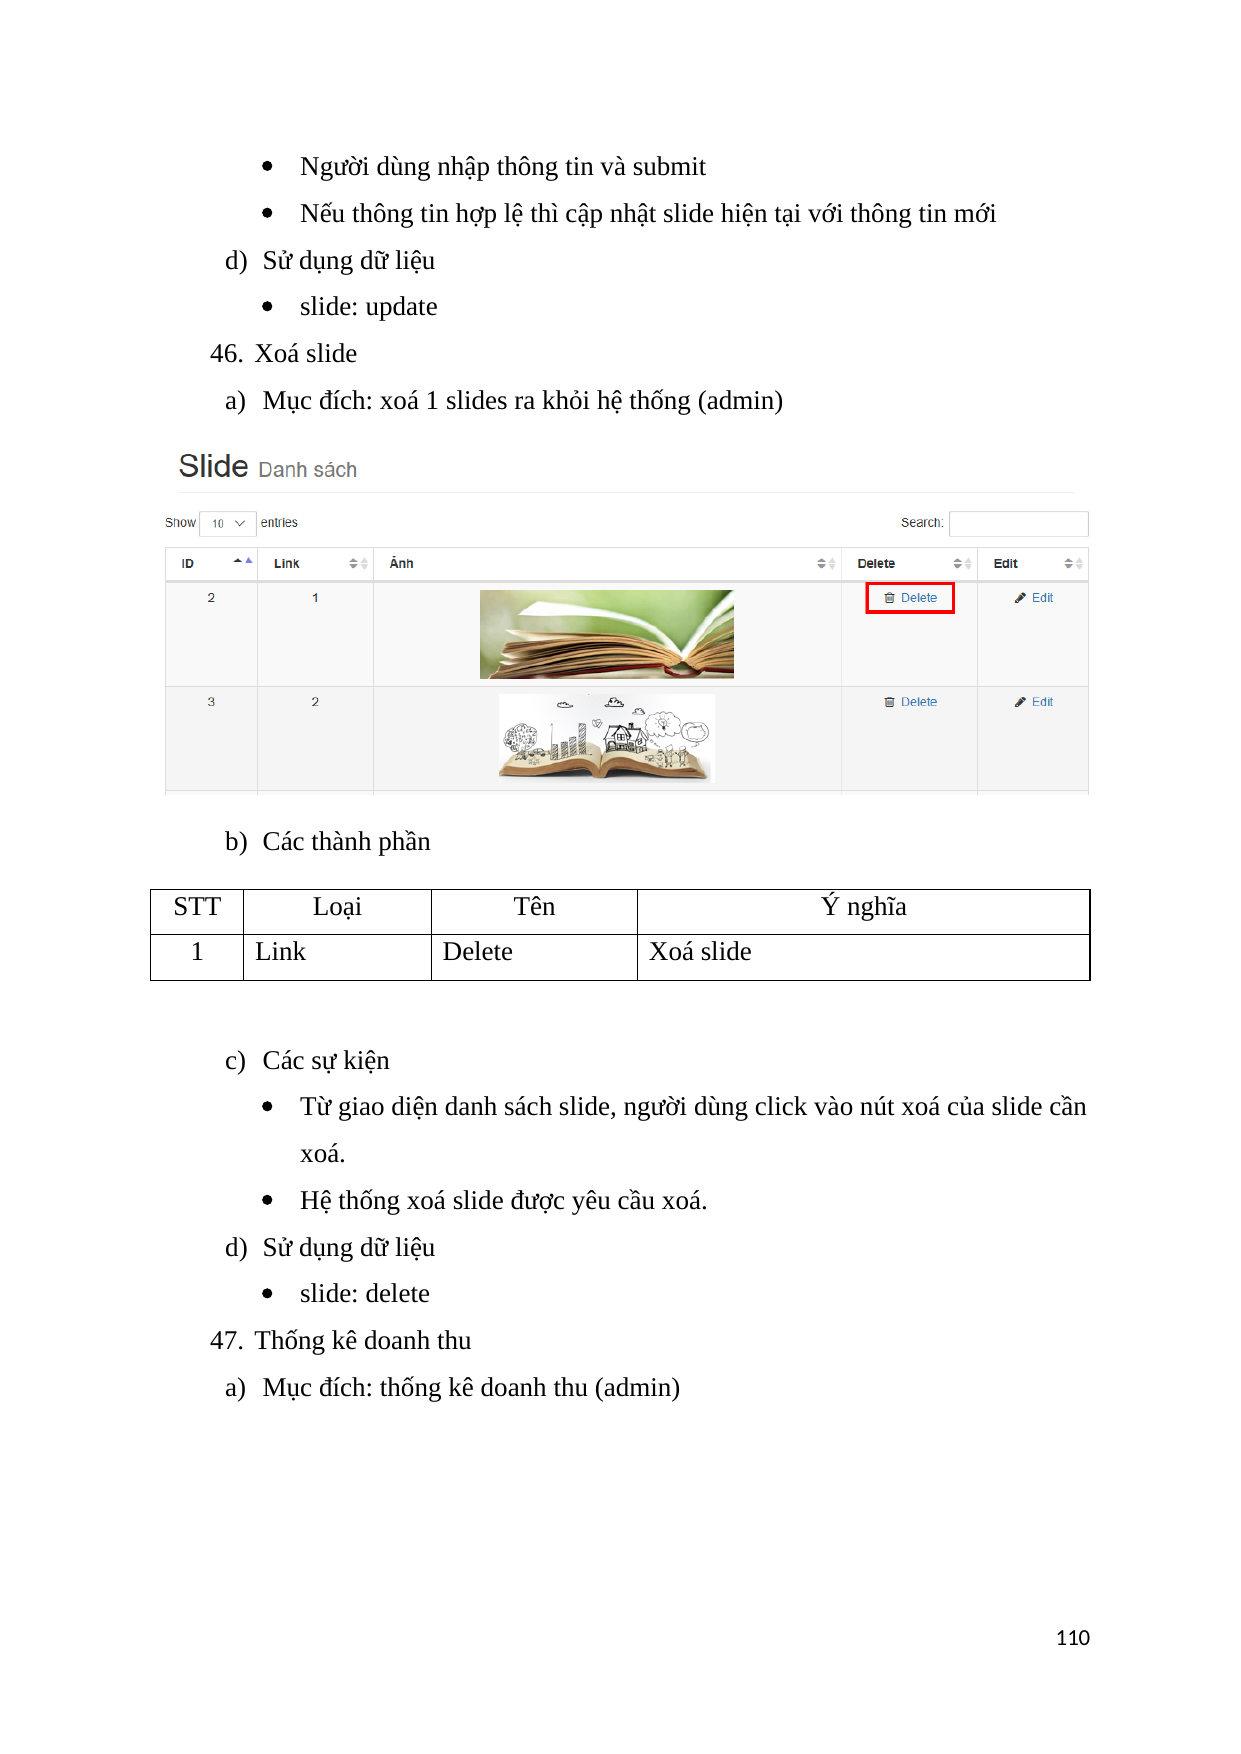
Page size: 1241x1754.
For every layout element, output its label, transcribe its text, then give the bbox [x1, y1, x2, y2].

list Sử dụng dữ liệu [225, 1231, 1090, 1262]
list slide: delete [262, 1277, 1090, 1309]
list slide: update [262, 290, 1090, 322]
list Các sự kiện [225, 1044, 1090, 1075]
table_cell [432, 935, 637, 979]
list Người dùng nhập thông tin và submit [262, 150, 1090, 181]
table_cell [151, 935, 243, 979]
list Xoá slide [210, 337, 1090, 368]
picture [150, 447, 1091, 795]
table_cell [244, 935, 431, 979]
list Thống kê doanh thu [210, 1324, 1090, 1356]
list Hệ thống xoá slide được yêu cầu xoá. [262, 1184, 1090, 1215]
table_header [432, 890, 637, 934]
list Từ giao diện danh sách slide, người dùng click vào nút xoá của slide cần xoá. [262, 1091, 1090, 1168]
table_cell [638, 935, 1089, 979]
list Mục đích: thống kê doanh thu (admin) [225, 1371, 1090, 1402]
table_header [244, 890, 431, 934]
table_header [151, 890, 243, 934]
list Sử dụng dữ liệu [225, 244, 1090, 275]
list Mục đích: xoá 1 slides ra khỏi hệ thống (admin) [225, 384, 1090, 415]
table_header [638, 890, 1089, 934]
list Các thành phần [225, 826, 1090, 857]
list Nếu thông tin hợp lệ thì cập nhật slide hiện tại với thông tin mới [262, 197, 1090, 228]
